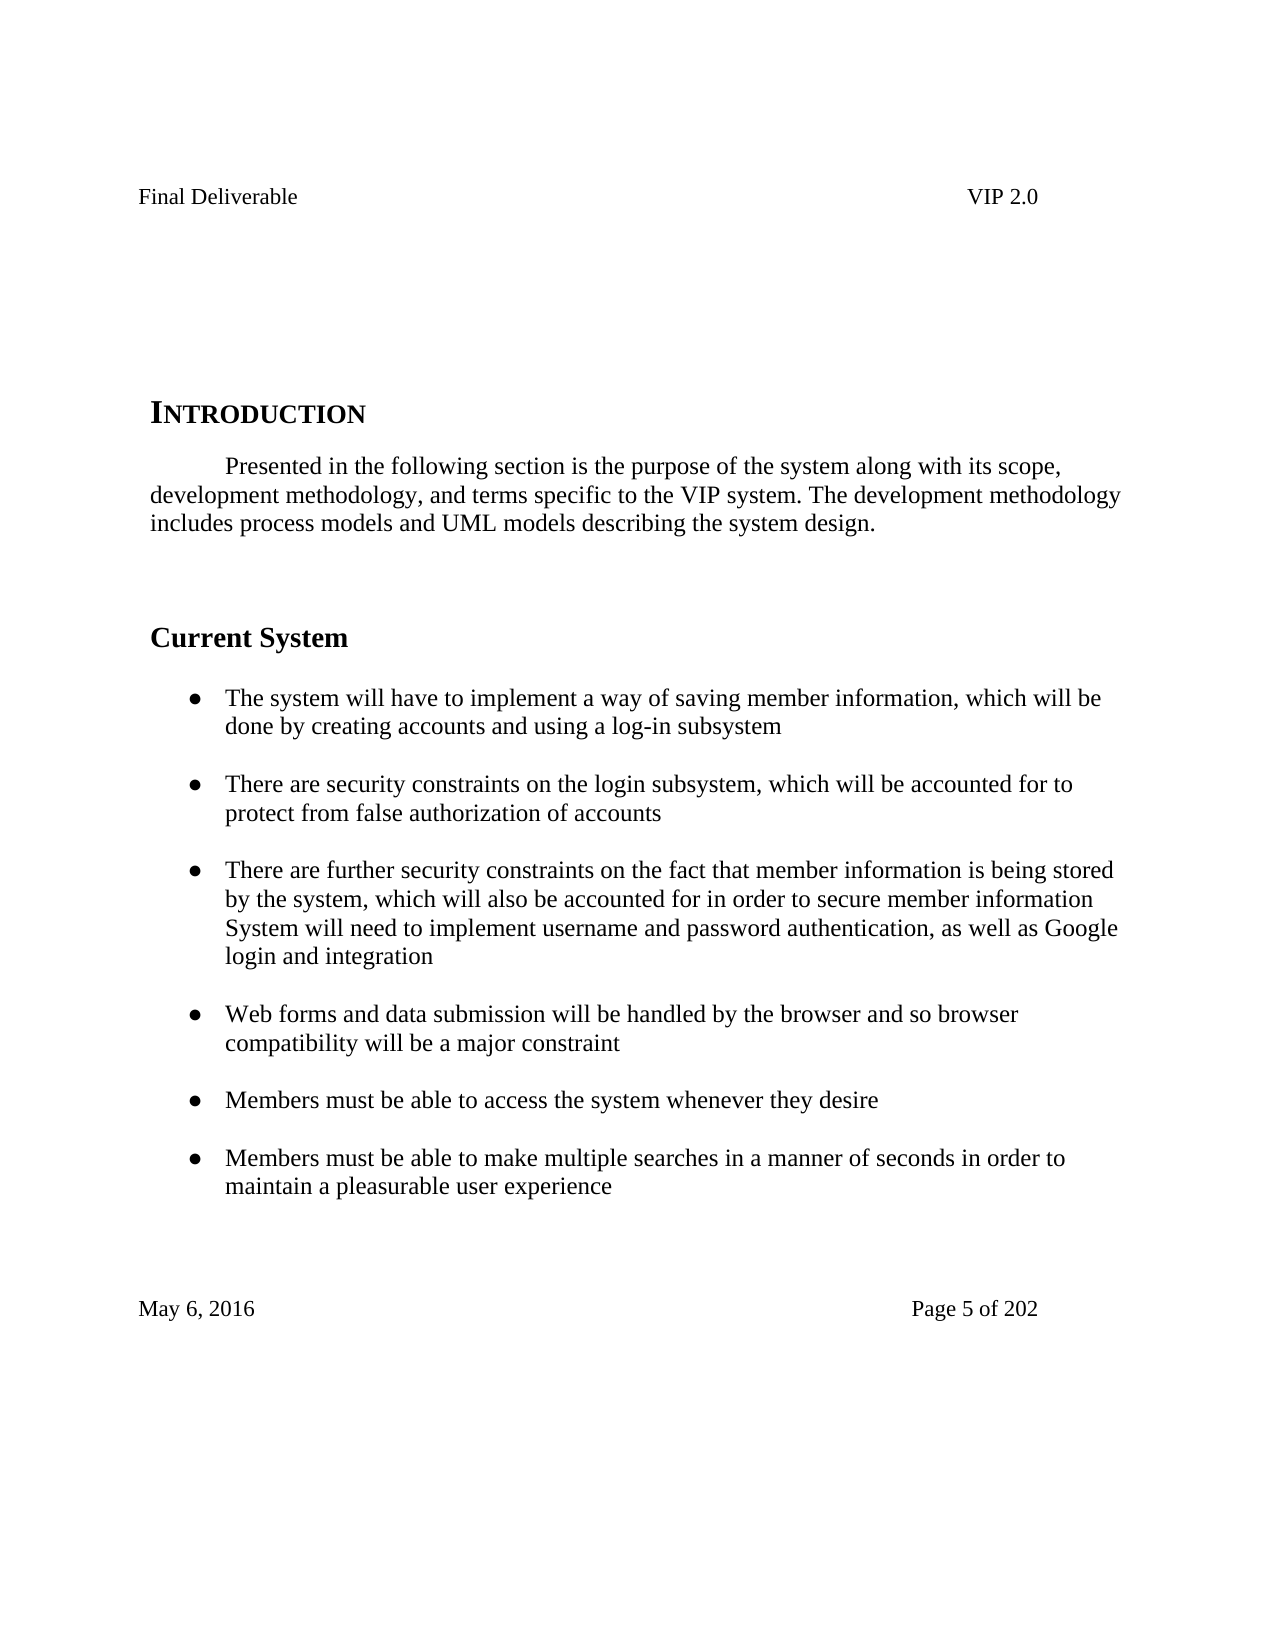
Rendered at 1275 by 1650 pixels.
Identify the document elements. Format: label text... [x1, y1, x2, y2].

list Members must be able to make multiple searches in a manner of seconds in order to maintain a pleasurable user experience [187, 1143, 1125, 1200]
list The system will have to implement a way of saving member information, which will be done by creating accounts and using a log-in subsystem [187, 683, 1125, 740]
subtitle Presented in the following section is the purpose of the system along with its scope, development methodology, and terms specific to the VIP system. The development methodology includes process models and UML models describing the system design. [150, 451, 1125, 599]
subtitle Current System [150, 620, 1125, 654]
subtitle Introduction [150, 392, 1125, 430]
list Web forms and data submission will be handled by the browser and so browser compatibility will be a major constraint [187, 999, 1125, 1056]
list Members must be able to access the system whenever they desire [187, 1085, 1125, 1114]
list There are further security constraints on the fact that member information is being stored by the system, which will also be accounted for in order to secure member information System will need to implement username and password authentication, as well as Google login and integration [187, 855, 1125, 970]
list There are security constraints on the login subsystem, which will be accounted for to protect from false authorization of accounts [187, 769, 1125, 826]
